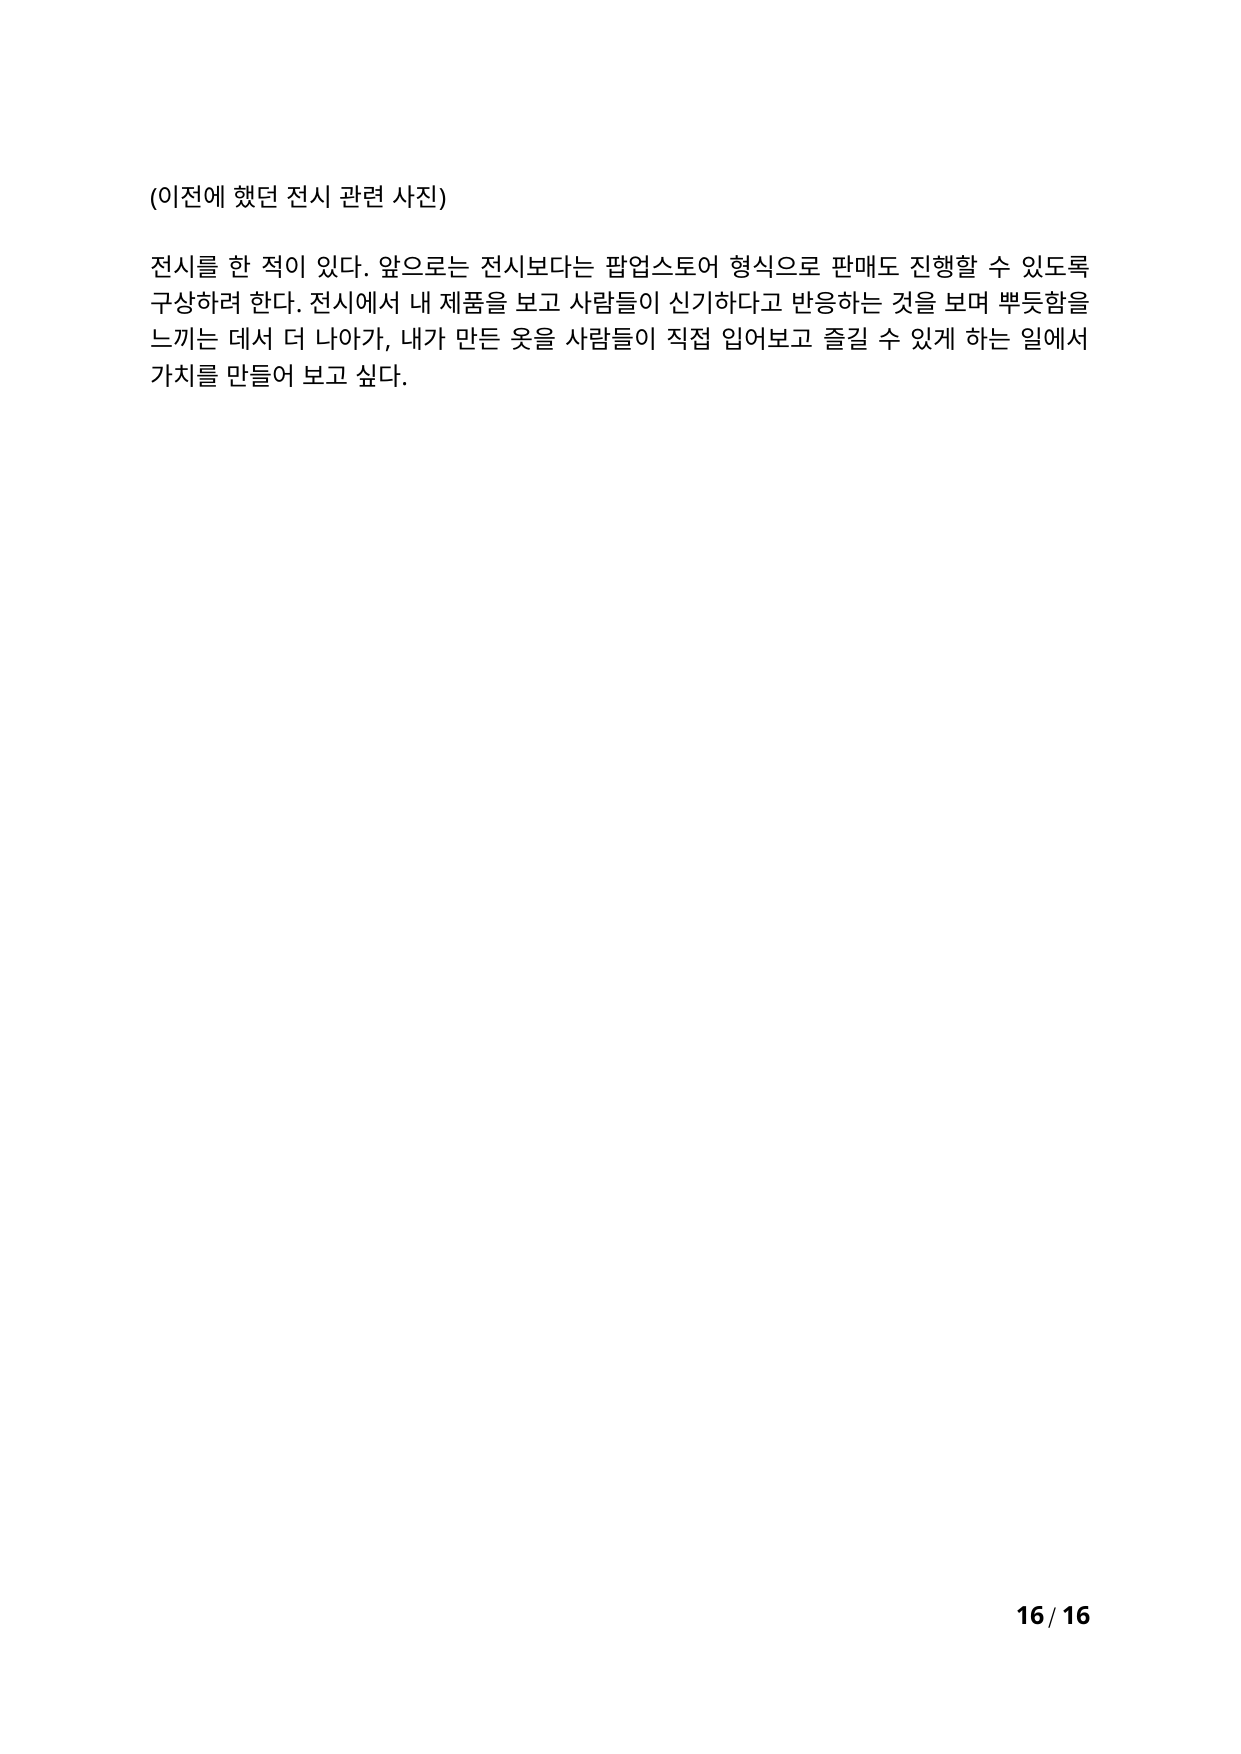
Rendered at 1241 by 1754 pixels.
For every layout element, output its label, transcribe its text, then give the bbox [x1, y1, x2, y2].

text 전시를 한 적이 있다. 앞으로는 전시보다는 팝업스토어 형식으로 판매도 진행할 수 있도록 구상하려 한다. 전시에서 내 제품을 보고 사람들이 신기하다고 반응하는 것을 보며 뿌듯함을 느끼는 데서 더 나아가, 내가 만든 옷을 사람들이 직접 입어보고 즐길 수 있게 하는 일에서 가치를 만들어 보고 싶다. [150, 247, 1090, 392]
text (이전에 했던 전시 관련 사진) [150, 177, 1090, 213]
